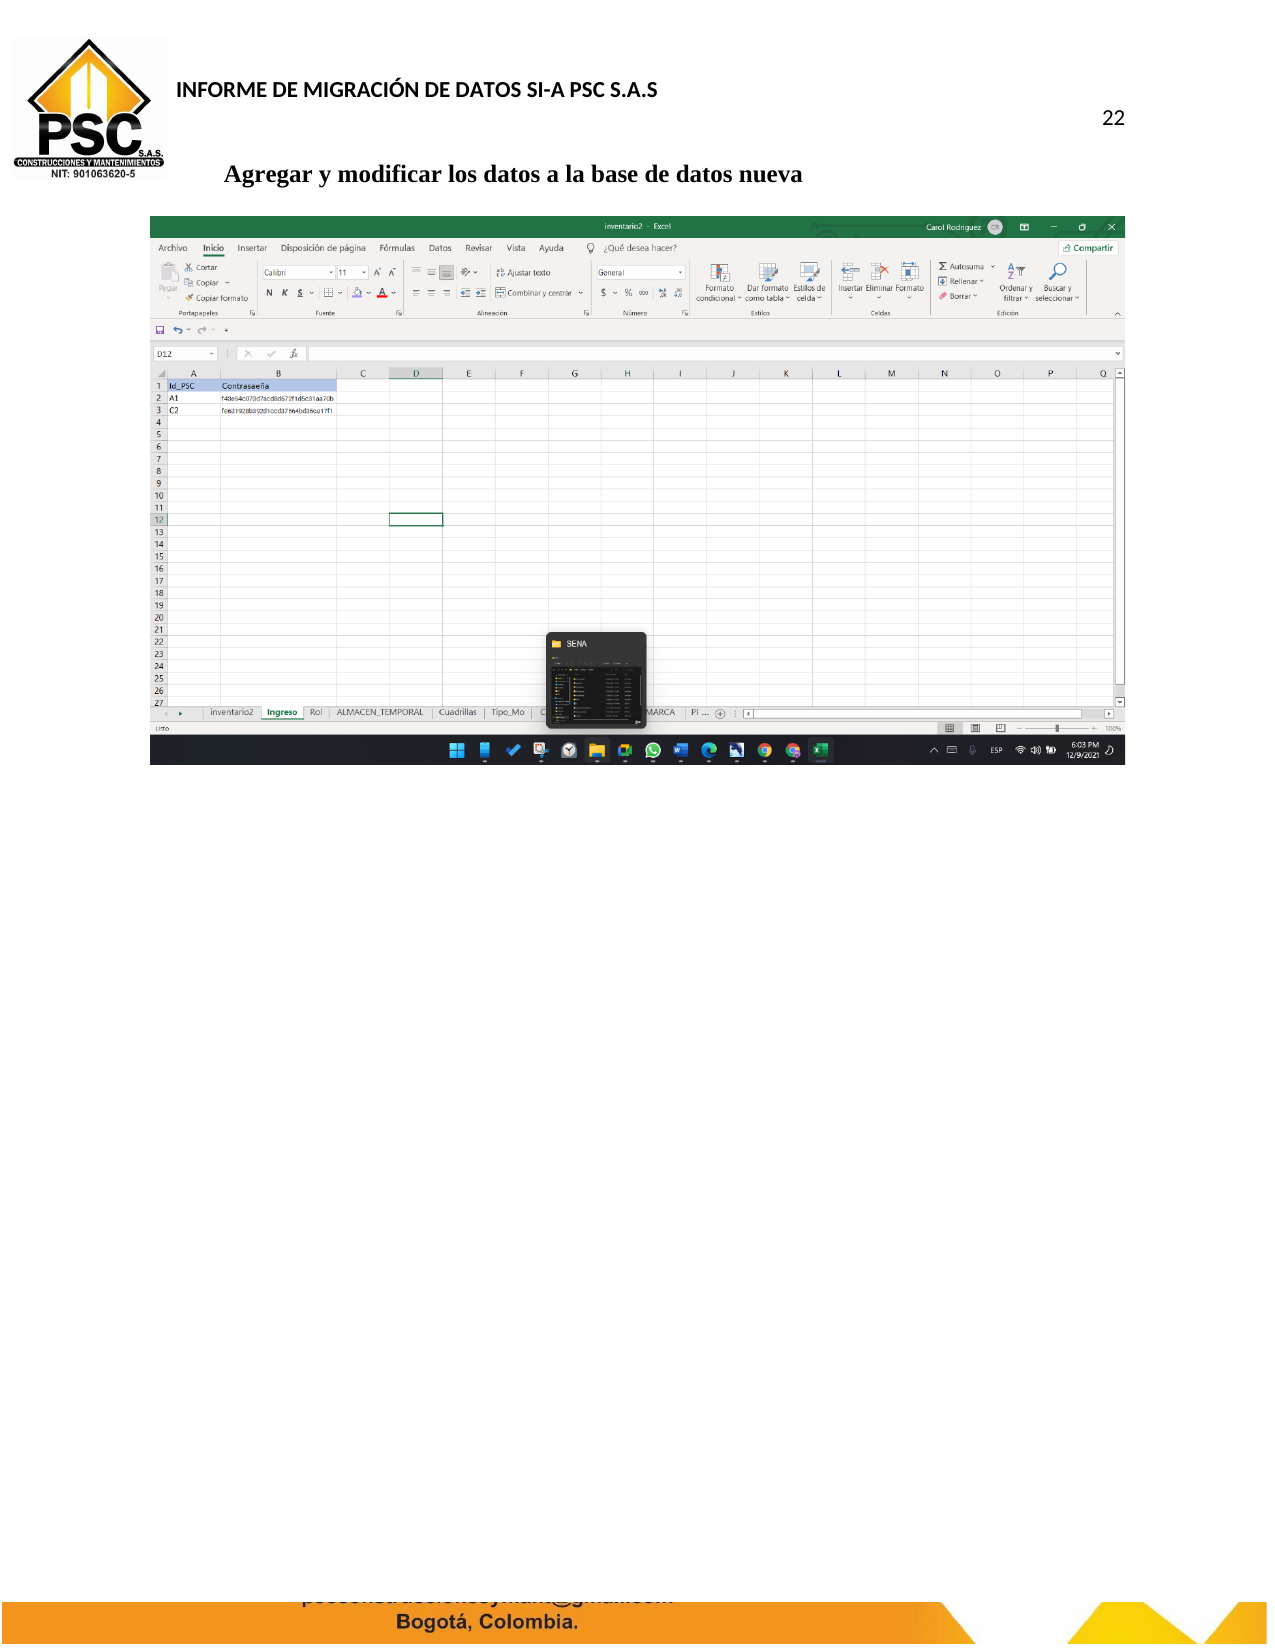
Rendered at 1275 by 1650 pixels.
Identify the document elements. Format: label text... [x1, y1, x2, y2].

picture [150, 216, 1125, 765]
text Agregar y modificar los datos a la base de datos nueva [150, 159, 1125, 216]
picture [11, 36, 167, 181]
